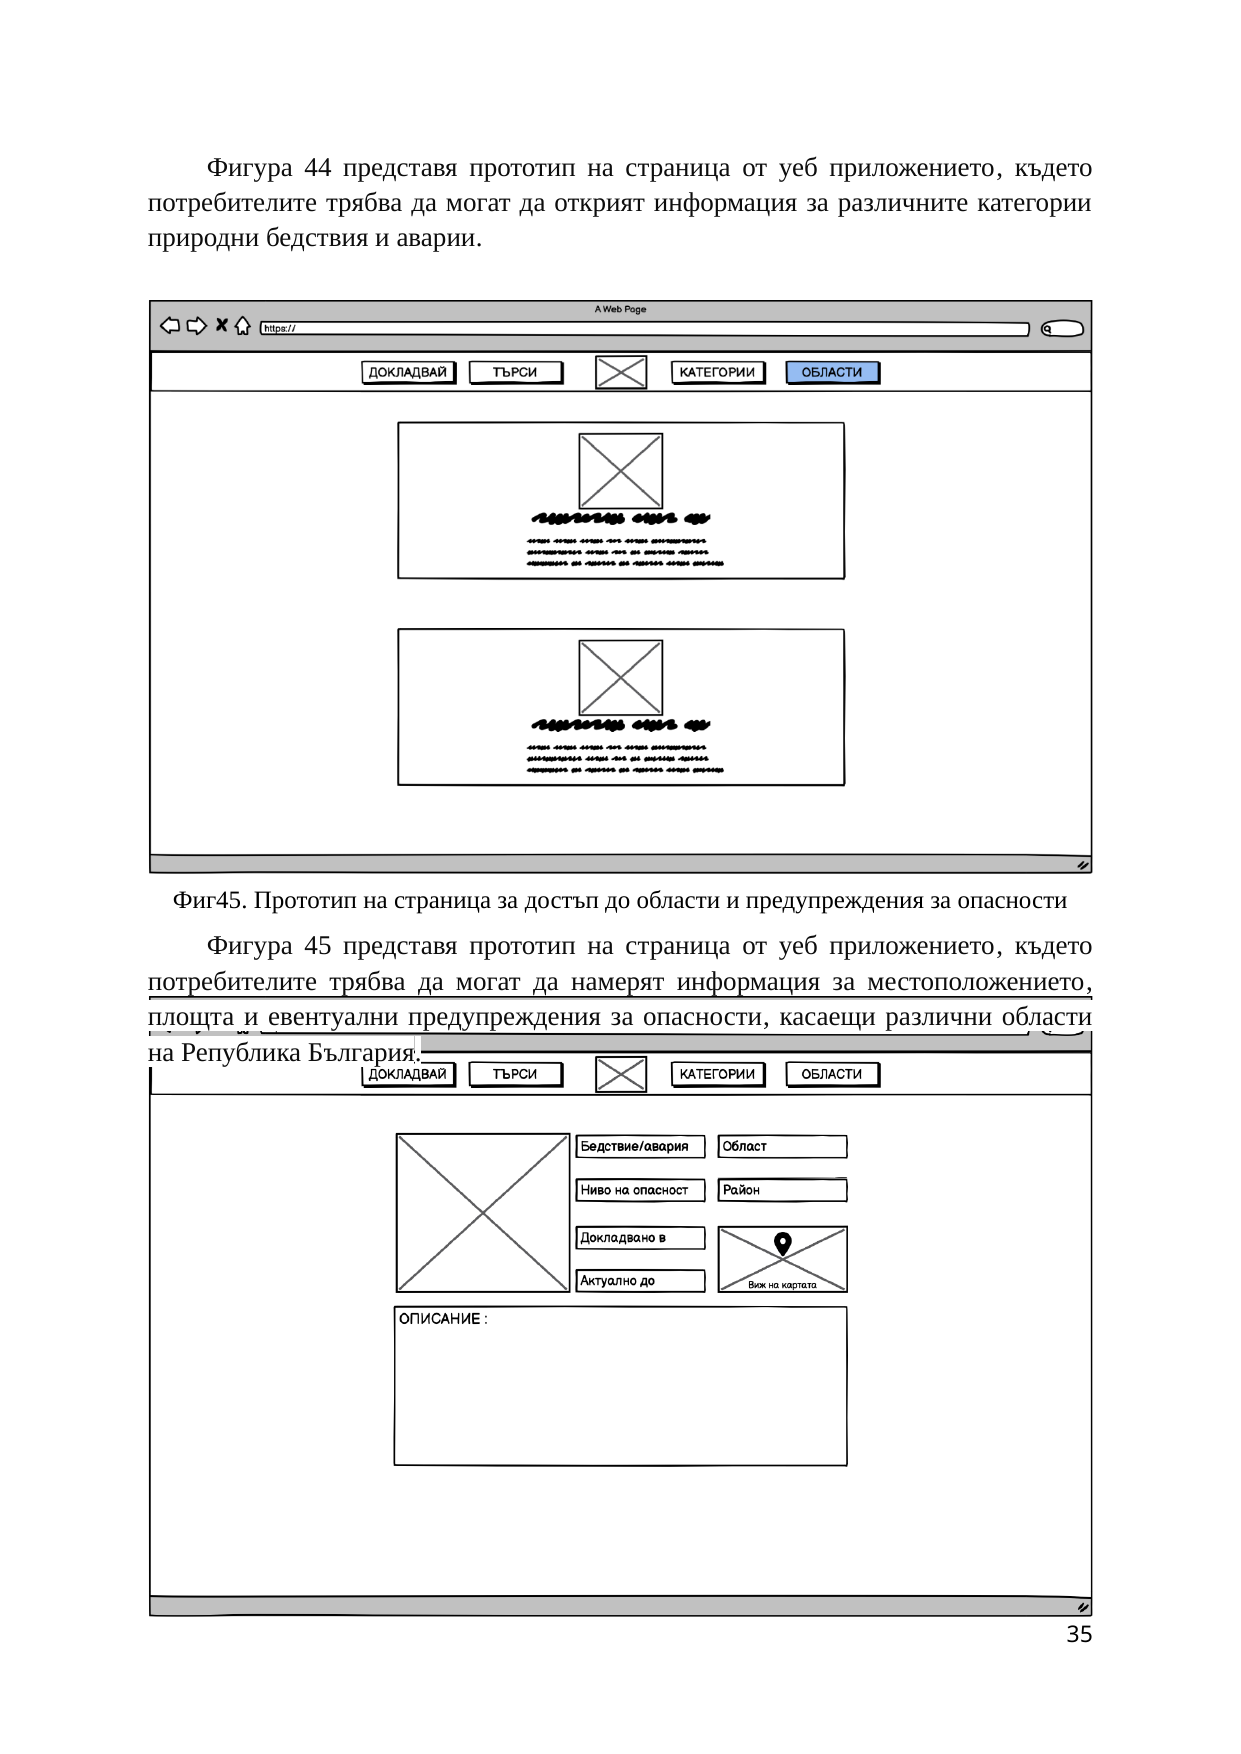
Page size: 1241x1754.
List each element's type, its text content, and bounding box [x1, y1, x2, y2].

picture [148, 1068, 1093, 1617]
text Фигура 45 представя прототип на страница от уеб приложението, където потребителите трябва да могат да намерят информация за местоположението, площта и евентуални предупреждения за опасности, касаещи различни области на Република България. [148, 926, 1093, 965]
picture [148, 300, 1093, 874]
text Фигура 45 представя прототип на страница от уеб приложението, където потребителите трябва да могат да намерят информация за местоположението, площта и евентуални предупреждения за опасности, касаещи различни области на Република България. [148, 1031, 1093, 1068]
text Фигура 44 представя прототип на страница от уеб приложението, където потребителите трябва да могат да открият информация за различните категории природни бедствия и аварии. [148, 148, 1093, 186]
text Фигура 44 представя прототип на страница от уеб приложението, където потребителите трябва да могат да открият информация за различните категории природни бедствия и аварии. [148, 217, 1093, 254]
text Фиг45. Прототип на страница за достъп до области и предупреждения за опасности [148, 885, 1093, 914]
